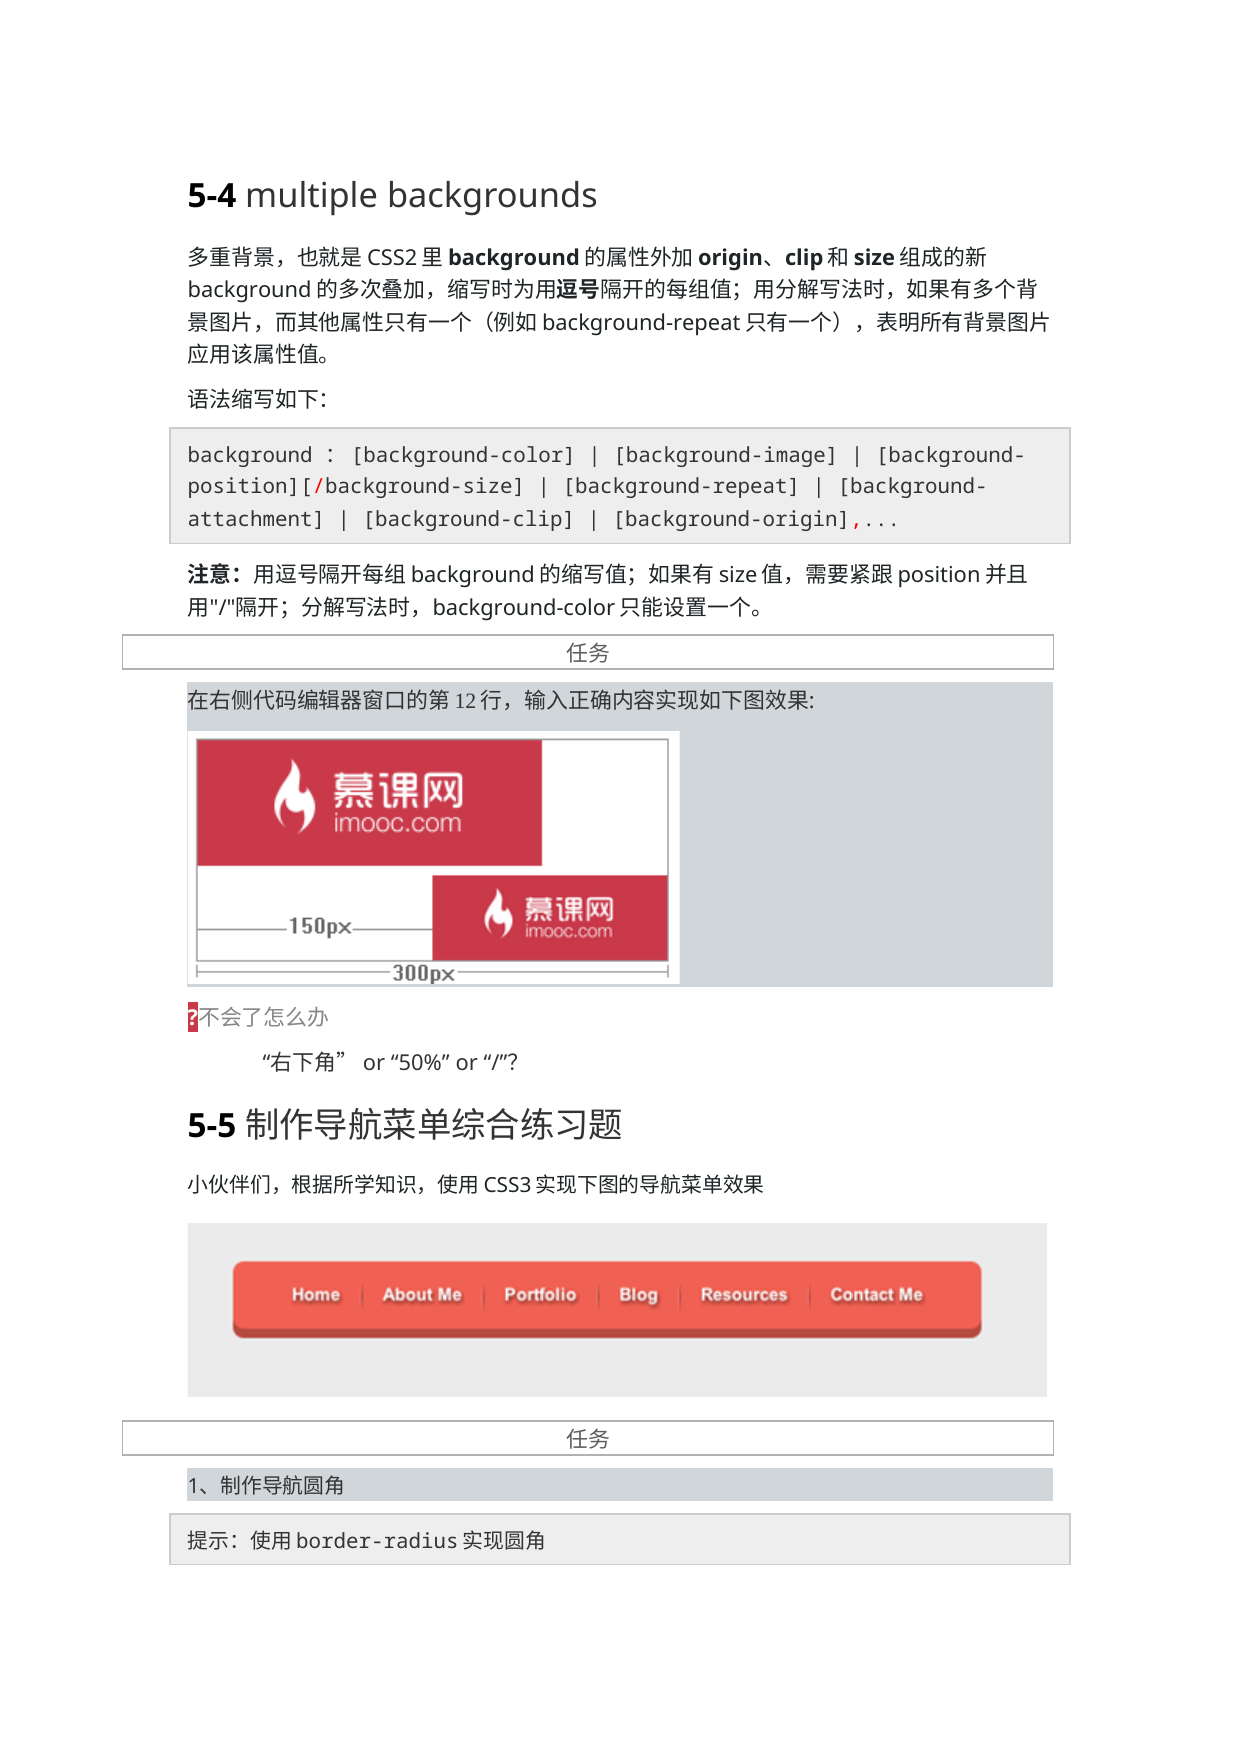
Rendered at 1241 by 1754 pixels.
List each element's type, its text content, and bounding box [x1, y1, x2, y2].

text 小伙伴们，根据所学知识，使用CSS3实现下图的导航菜单效果 [187, 1167, 1053, 1200]
text ?不会了怎么办 [187, 1000, 1053, 1032]
subtitle 任务 [123, 1422, 1053, 1454]
picture [187, 1223, 1047, 1397]
text 在右侧代码编辑器窗口的第12行，输入正确内容实现如下图效果: [187, 682, 1053, 715]
subtitle 5-4 multiple backgrounds [187, 162, 1053, 227]
subtitle 5-5 制作导航菜单综合练习题 [187, 1090, 1053, 1155]
picture [187, 731, 680, 984]
text 多重背景，也就是CSS2里background的属性外加origin、clip和size组成的新background的多次叠加，缩写时为用逗号隔开的每组值；用分解写法时，如果有多个背景图片，而其他属性只有一个（例如background-repeat只有一个），表明所有背景图片应用该属性值。 [187, 239, 1053, 369]
text 提示：使用border-radius实现圆角 [171, 1515, 1069, 1564]
text 注意：用逗号隔开每组background的缩写值；如果有size值，需要紧跟position并且用"/"隔开；分解写法时，background-color只能设置一个。 [187, 557, 1053, 622]
subtitle 任务 [123, 636, 1053, 668]
text 语法缩写如下： [187, 382, 1053, 414]
text “右下角” or “50%” or “/”？ [262, 1045, 1053, 1077]
text background ： [background-color] | [background-image] | [background-position][/background-size] | [background-repeat] | [background-attachment] | [background-clip] | [background-origin],... [171, 429, 1069, 543]
text 1、制作导航圆角 [187, 1468, 1053, 1501]
